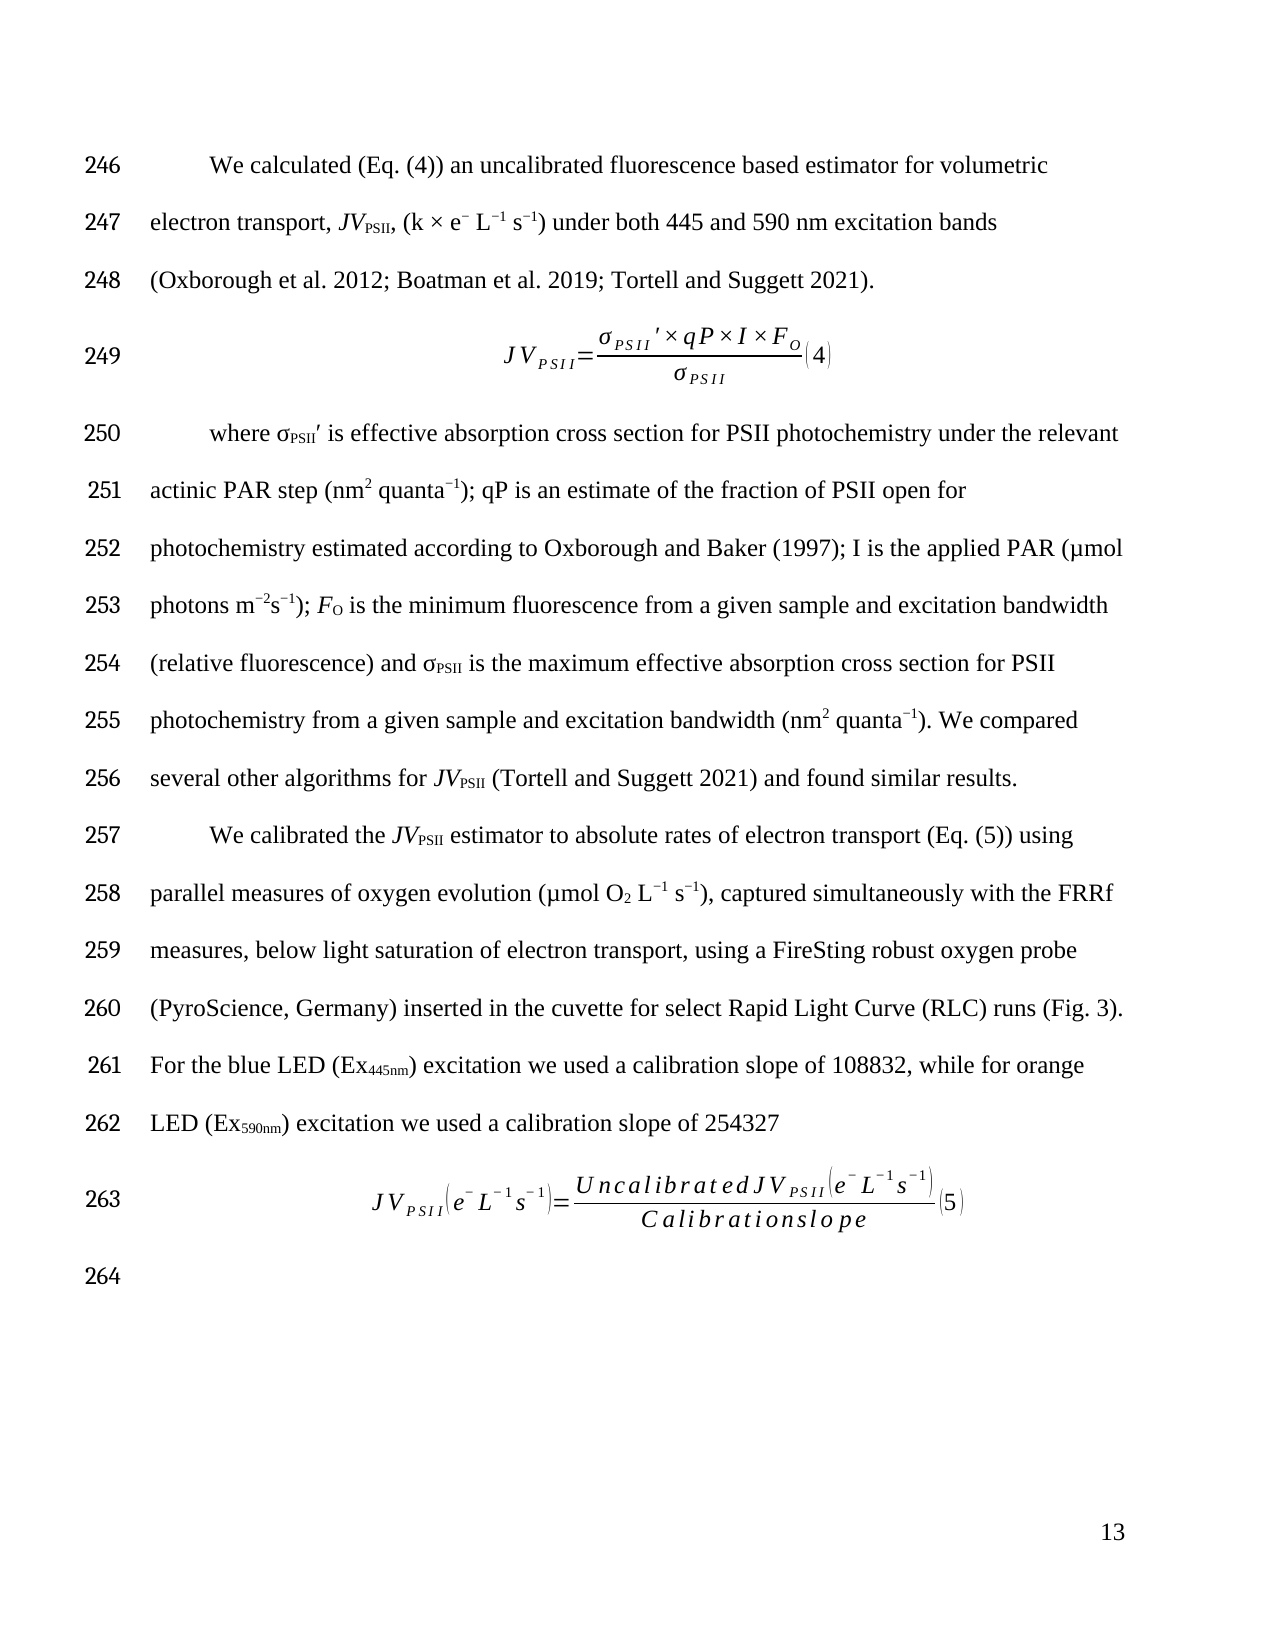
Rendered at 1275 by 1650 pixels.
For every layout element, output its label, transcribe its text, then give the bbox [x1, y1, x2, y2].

text We calculated (Eq. (4)) an uncalibrated fluorescence based estimator for volumetric electron transport, JVPSII, (k × e− L−1 s−1) under both 445 and 590 nm excitation bands (Oxborough et al. 2012; Boatman et al. 2019; Tortell and Suggett 2021). [150, 150, 1125, 294]
text We calibrated the JVPSII estimator to absolute rates of electron transport (Eq. (5)) using parallel measures of oxygen evolution (µmol O2 L−1 s−1), captured simultaneously with the FRRf measures, below light saturation of electron transport, using a FireSting robust oxygen probe (PyroScience, Germany) inserted in the cuvette for select Rapid Light Curve (RLC) runs (Fig. 3). For the blue LED (Ex445nm) excitation we used a calibration slope of 108832, while for orange LED (Ex590nm) excitation we used a calibration slope of 254327 [150, 820, 1125, 1136]
text where σPSII′ is effective absorption cross section for PSII photochemistry under the relevant actinic PAR step (nm2 quanta−1); qP is an estimate of the fraction of PSII open for photochemistry estimated according to Oxborough and Baker (1997); I is the applied PAR (µmol photons m−2s−1); FO is the minimum fluorescence from a given sample and excitation bandwidth (relative fluorescence) and σPSII is the maximum effective absorption cross section for PSII photochemistry from a given sample and excitation bandwidth (nm2 quanta−1). We compared several other algorithms for JVPSII (Tortell and Suggett 2021) and found similar results. [150, 418, 1125, 791]
